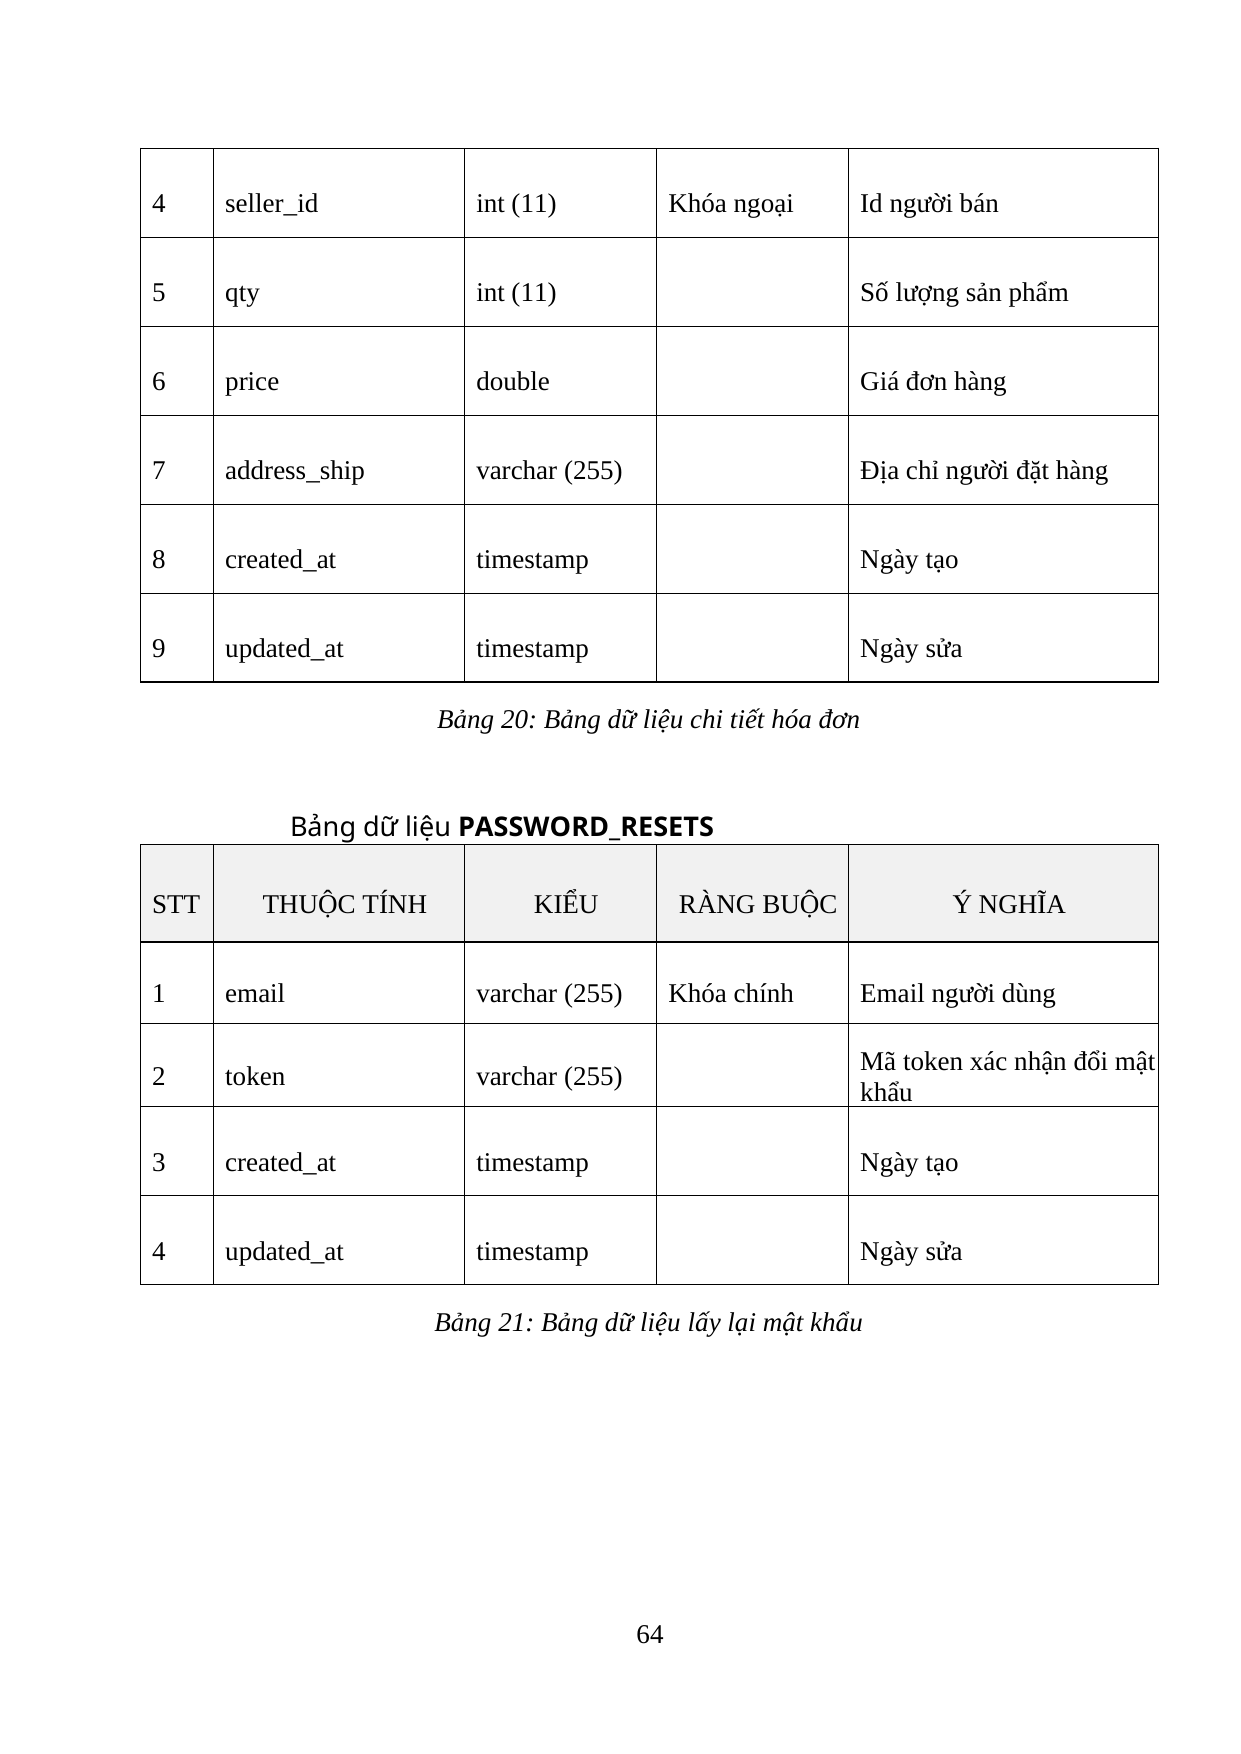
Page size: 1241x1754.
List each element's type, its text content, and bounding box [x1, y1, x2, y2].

table_cell int (11) [465, 149, 656, 237]
table_cell token [214, 1024, 464, 1106]
table_cell varchar (255) [465, 1024, 656, 1106]
table_cell varchar (255) [465, 943, 656, 1023]
table_cell timestamp [465, 1196, 656, 1284]
table_cell Email người dùng [849, 943, 1158, 1023]
table_cell email [214, 943, 464, 1023]
table_cell updated_at [214, 594, 464, 681]
table_cell Khóa ngoại [657, 149, 848, 237]
table_cell 3 [141, 1107, 213, 1195]
table_cell int (11) [465, 238, 656, 326]
table_cell Ngày sửa [849, 1196, 1158, 1284]
table_cell Địa chỉ người đặt hàng [849, 416, 1158, 503]
table_cell 4 [141, 1196, 213, 1284]
table_cell Số lượng sản phẩm [849, 238, 1158, 326]
table_cell [657, 594, 848, 681]
table_header Ý NGHĨA [849, 845, 1158, 941]
table_cell qty [214, 238, 464, 326]
table_cell address_ship [214, 416, 464, 503]
table_cell seller_id [214, 149, 464, 237]
table_cell [657, 1024, 848, 1106]
table_cell double [465, 327, 656, 414]
table_cell 9 [141, 594, 213, 681]
table_cell [657, 1196, 848, 1284]
table_cell Giá đơn hàng [849, 327, 1158, 414]
table_cell created_at [214, 1107, 464, 1195]
table_cell 6 [141, 327, 213, 414]
table_cell Ngày sửa [849, 594, 1158, 681]
table_cell timestamp [465, 505, 656, 592]
table_cell Ngày tạo [849, 505, 1158, 592]
table_cell price [214, 327, 464, 414]
table_cell varchar (255) [465, 416, 656, 503]
table_cell timestamp [465, 1107, 656, 1195]
table_cell Id người bán [849, 149, 1158, 237]
table_cell Ngày tạo [849, 1107, 1158, 1195]
table_cell 7 [141, 416, 213, 503]
table_header STT [141, 845, 213, 941]
table_cell 4 [141, 149, 213, 237]
table_header THUỘC TÍNH [214, 845, 464, 941]
table_cell [657, 238, 848, 326]
table_cell timestamp [465, 594, 656, 681]
table_header RÀNG BUỘC [657, 845, 848, 941]
table_cell 5 [141, 238, 213, 326]
table_cell [657, 327, 848, 414]
table_cell [657, 505, 848, 592]
table_cell Khóa chính [657, 943, 848, 1023]
table_cell 2 [141, 1024, 213, 1106]
text Bảng dữ liệu PASSWORD_RESETS [281, 807, 1122, 844]
table_cell [657, 416, 848, 503]
table_cell created_at [214, 505, 464, 592]
table_cell 1 [141, 943, 213, 1023]
table_header KIỂU [465, 845, 656, 941]
table_cell 8 [141, 505, 213, 592]
table_cell updated_at [214, 1196, 464, 1284]
table_cell [657, 1107, 848, 1195]
table_cell Mã token xác nhận đổi mật khẩu [849, 1024, 1158, 1106]
